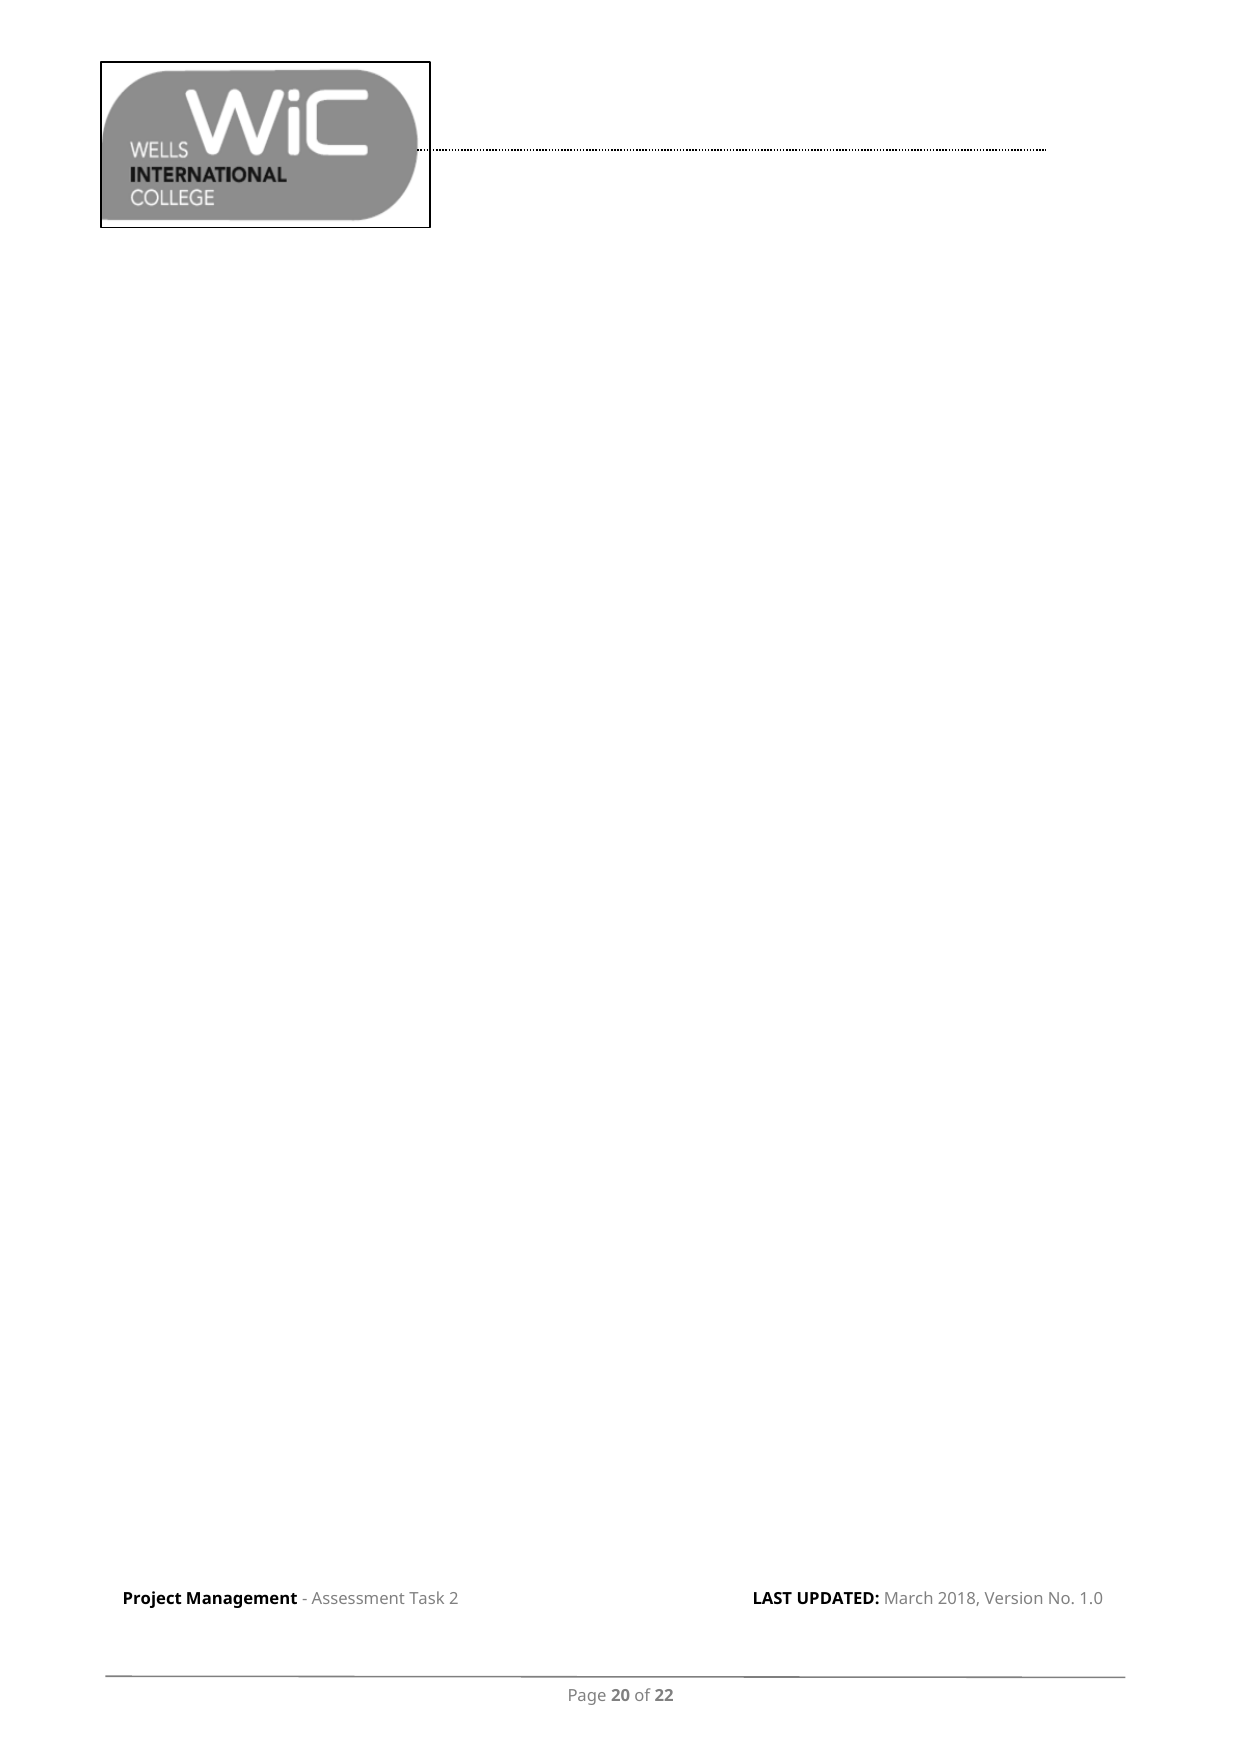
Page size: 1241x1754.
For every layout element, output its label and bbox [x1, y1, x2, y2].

picture [102, 63, 429, 227]
